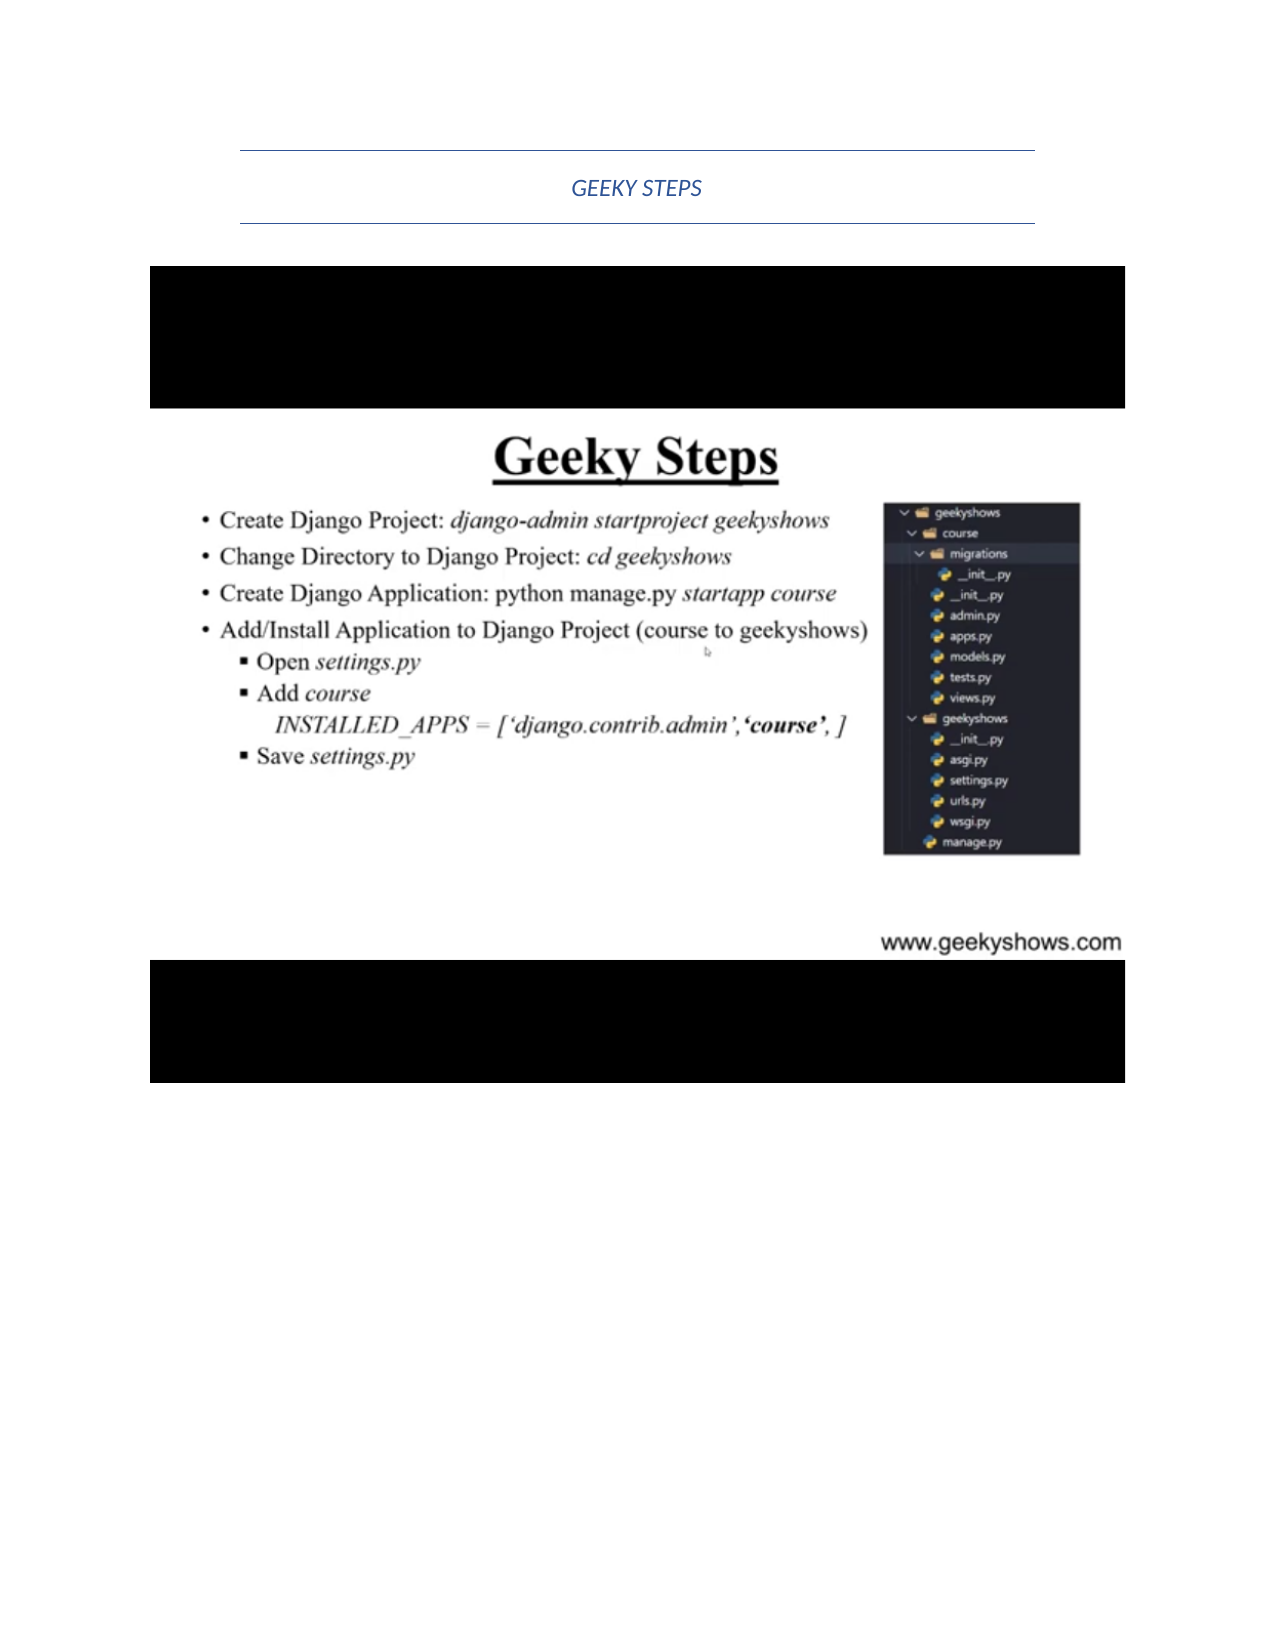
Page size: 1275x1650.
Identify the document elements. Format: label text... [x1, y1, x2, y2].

text GEEKY STEPS [240, 151, 1035, 223]
picture [150, 266, 1125, 1083]
